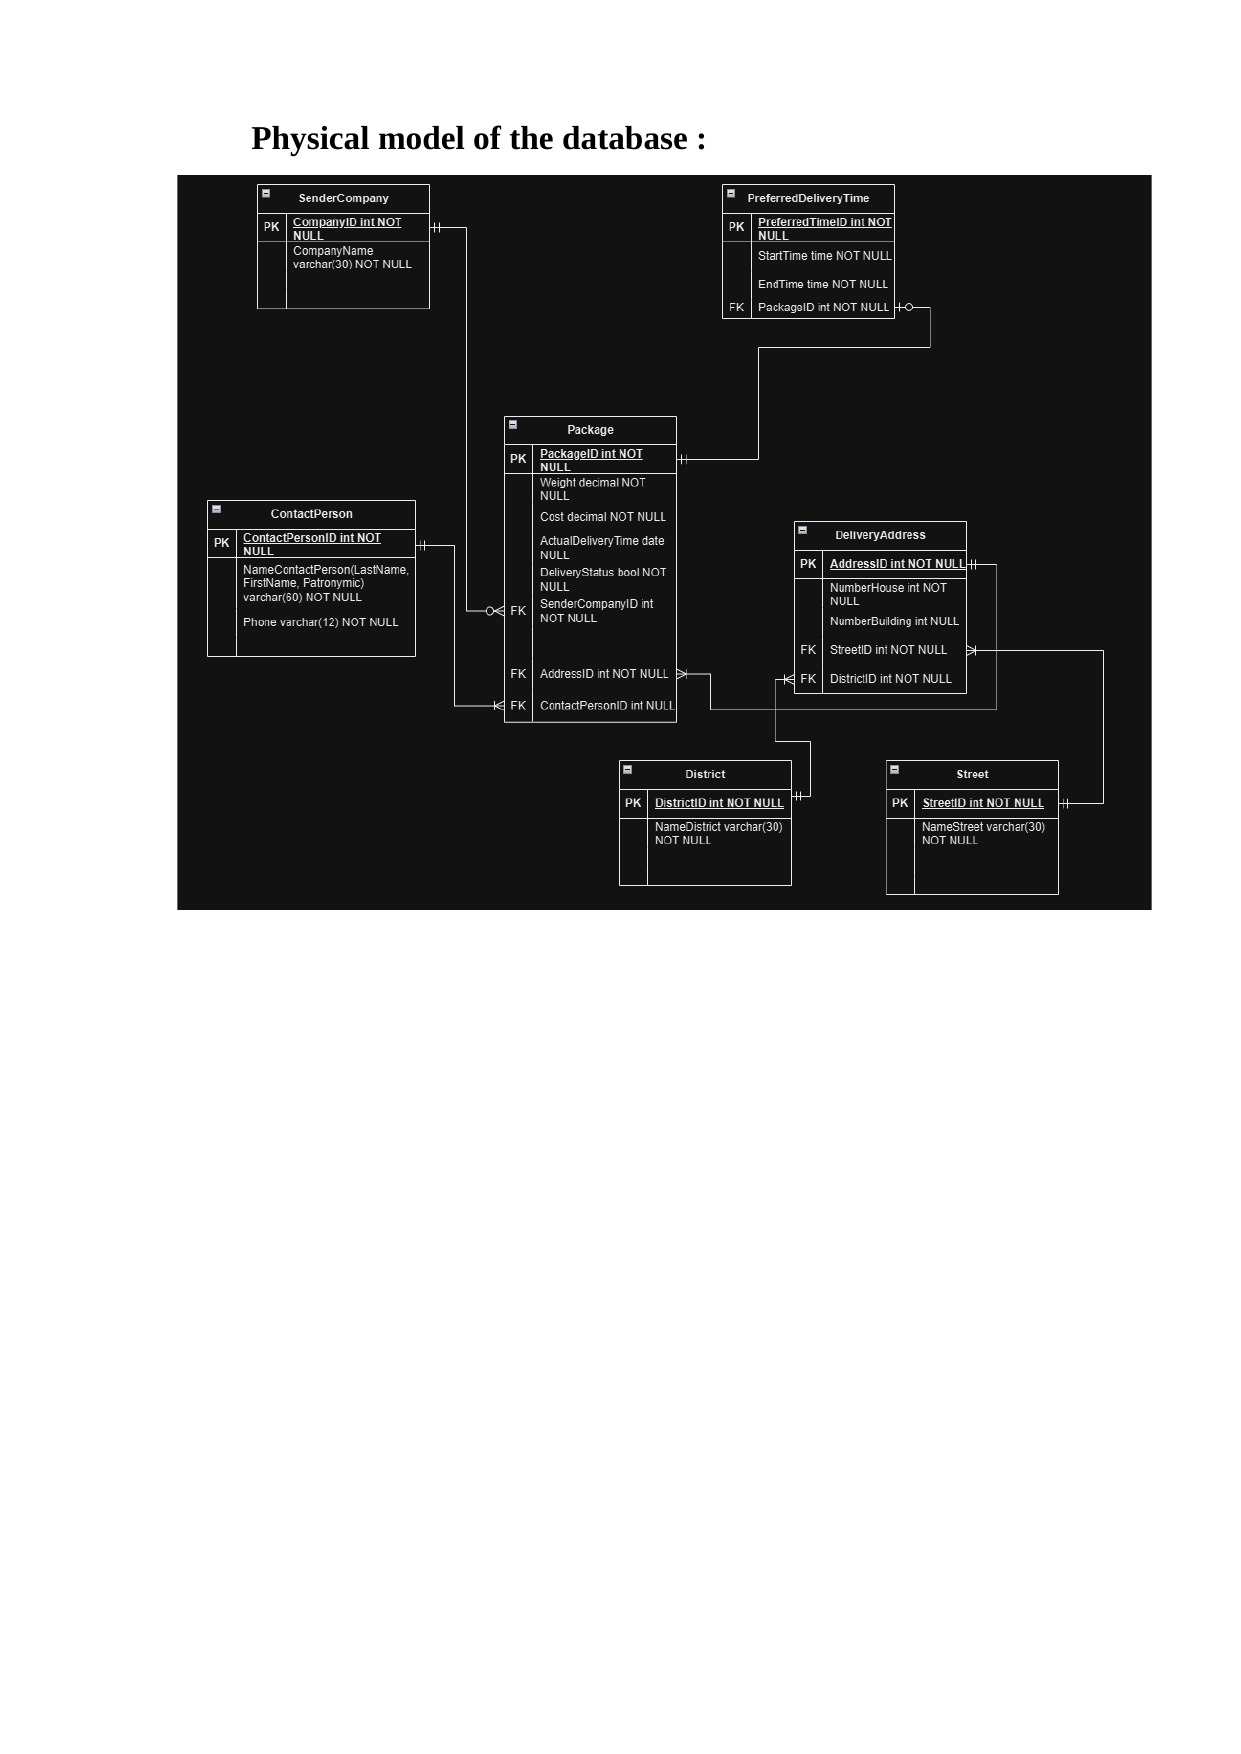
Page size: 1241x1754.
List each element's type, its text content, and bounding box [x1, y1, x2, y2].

text Physical model of the database : [177, 118, 1152, 156]
picture [177, 175, 1152, 910]
